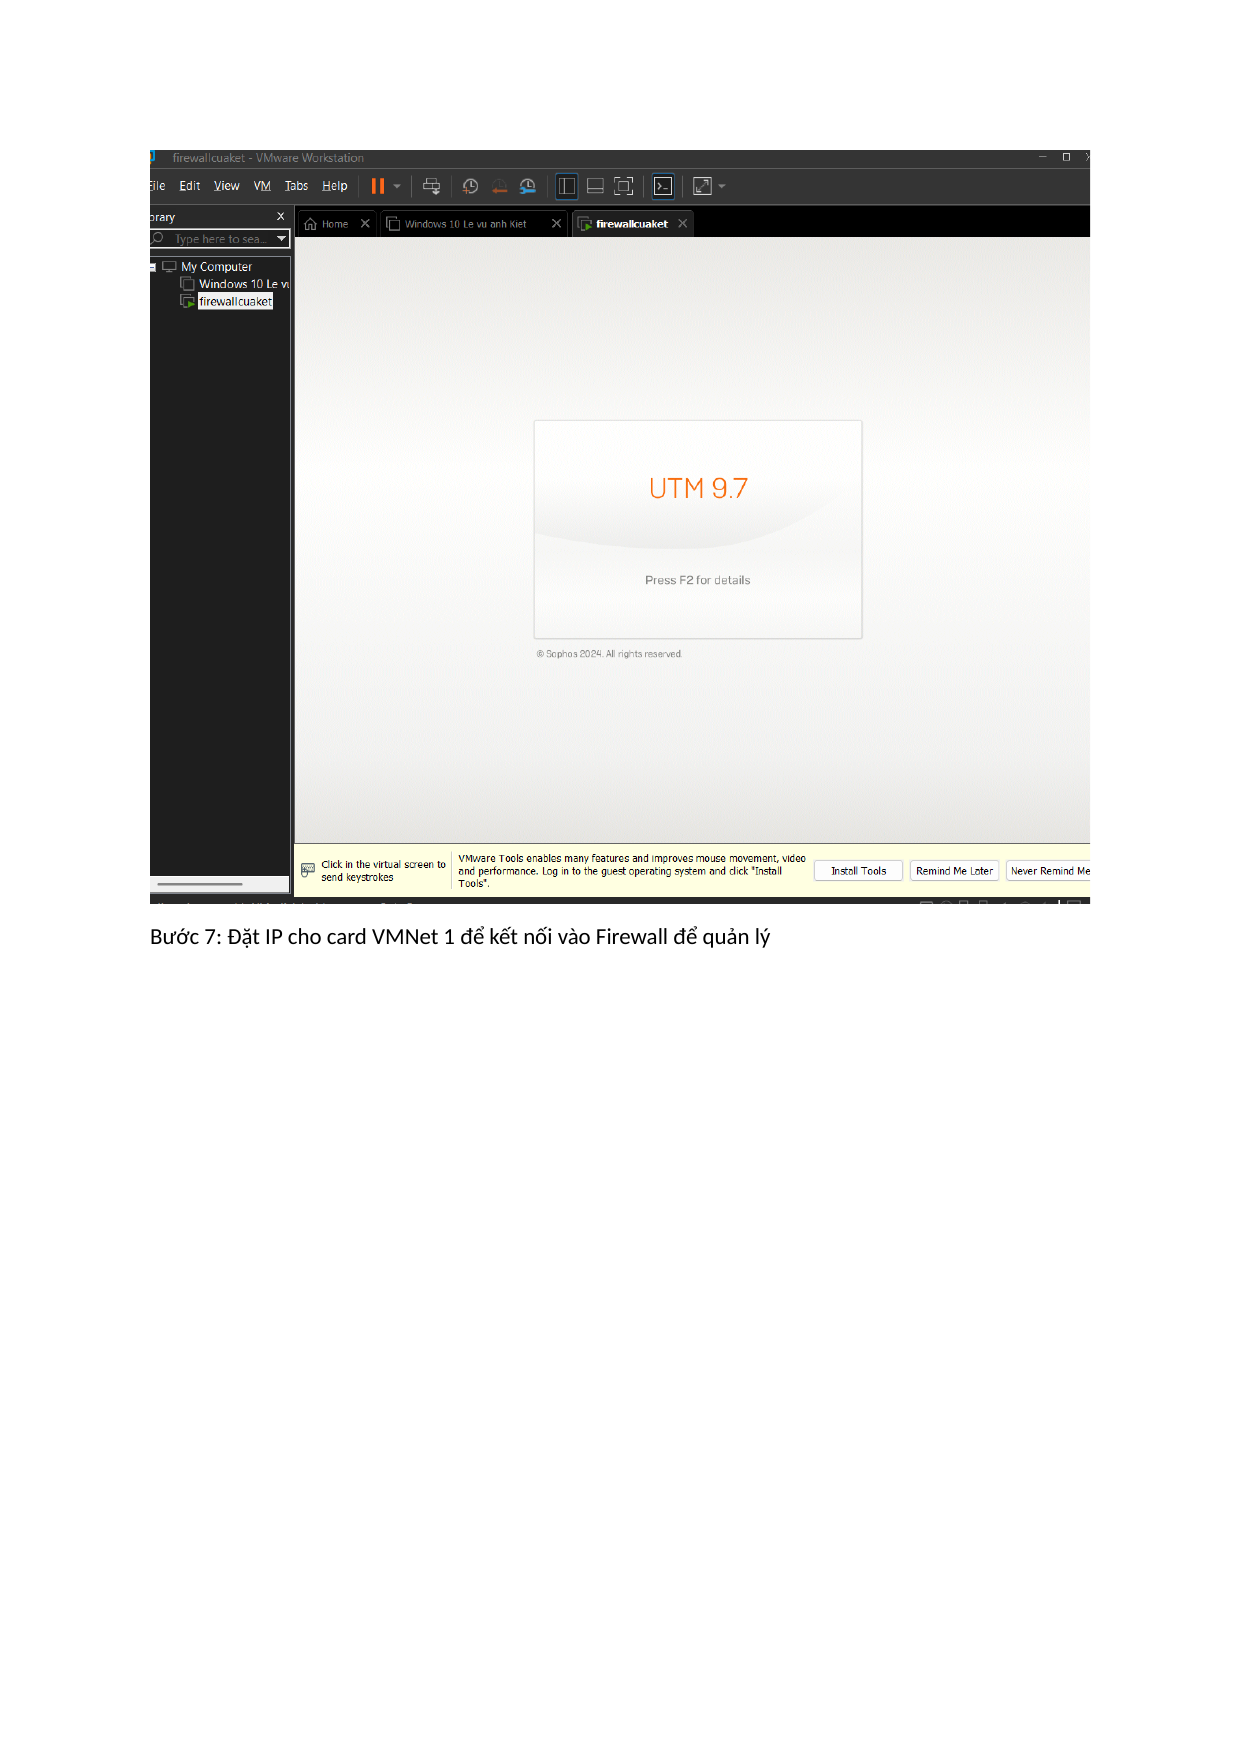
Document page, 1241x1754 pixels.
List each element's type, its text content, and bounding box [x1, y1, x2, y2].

text Bước 7: Đặt IP cho card VMNet 1 để kết nối vào Firewall để quản lý [150, 922, 1090, 951]
picture [150, 150, 1091, 904]
